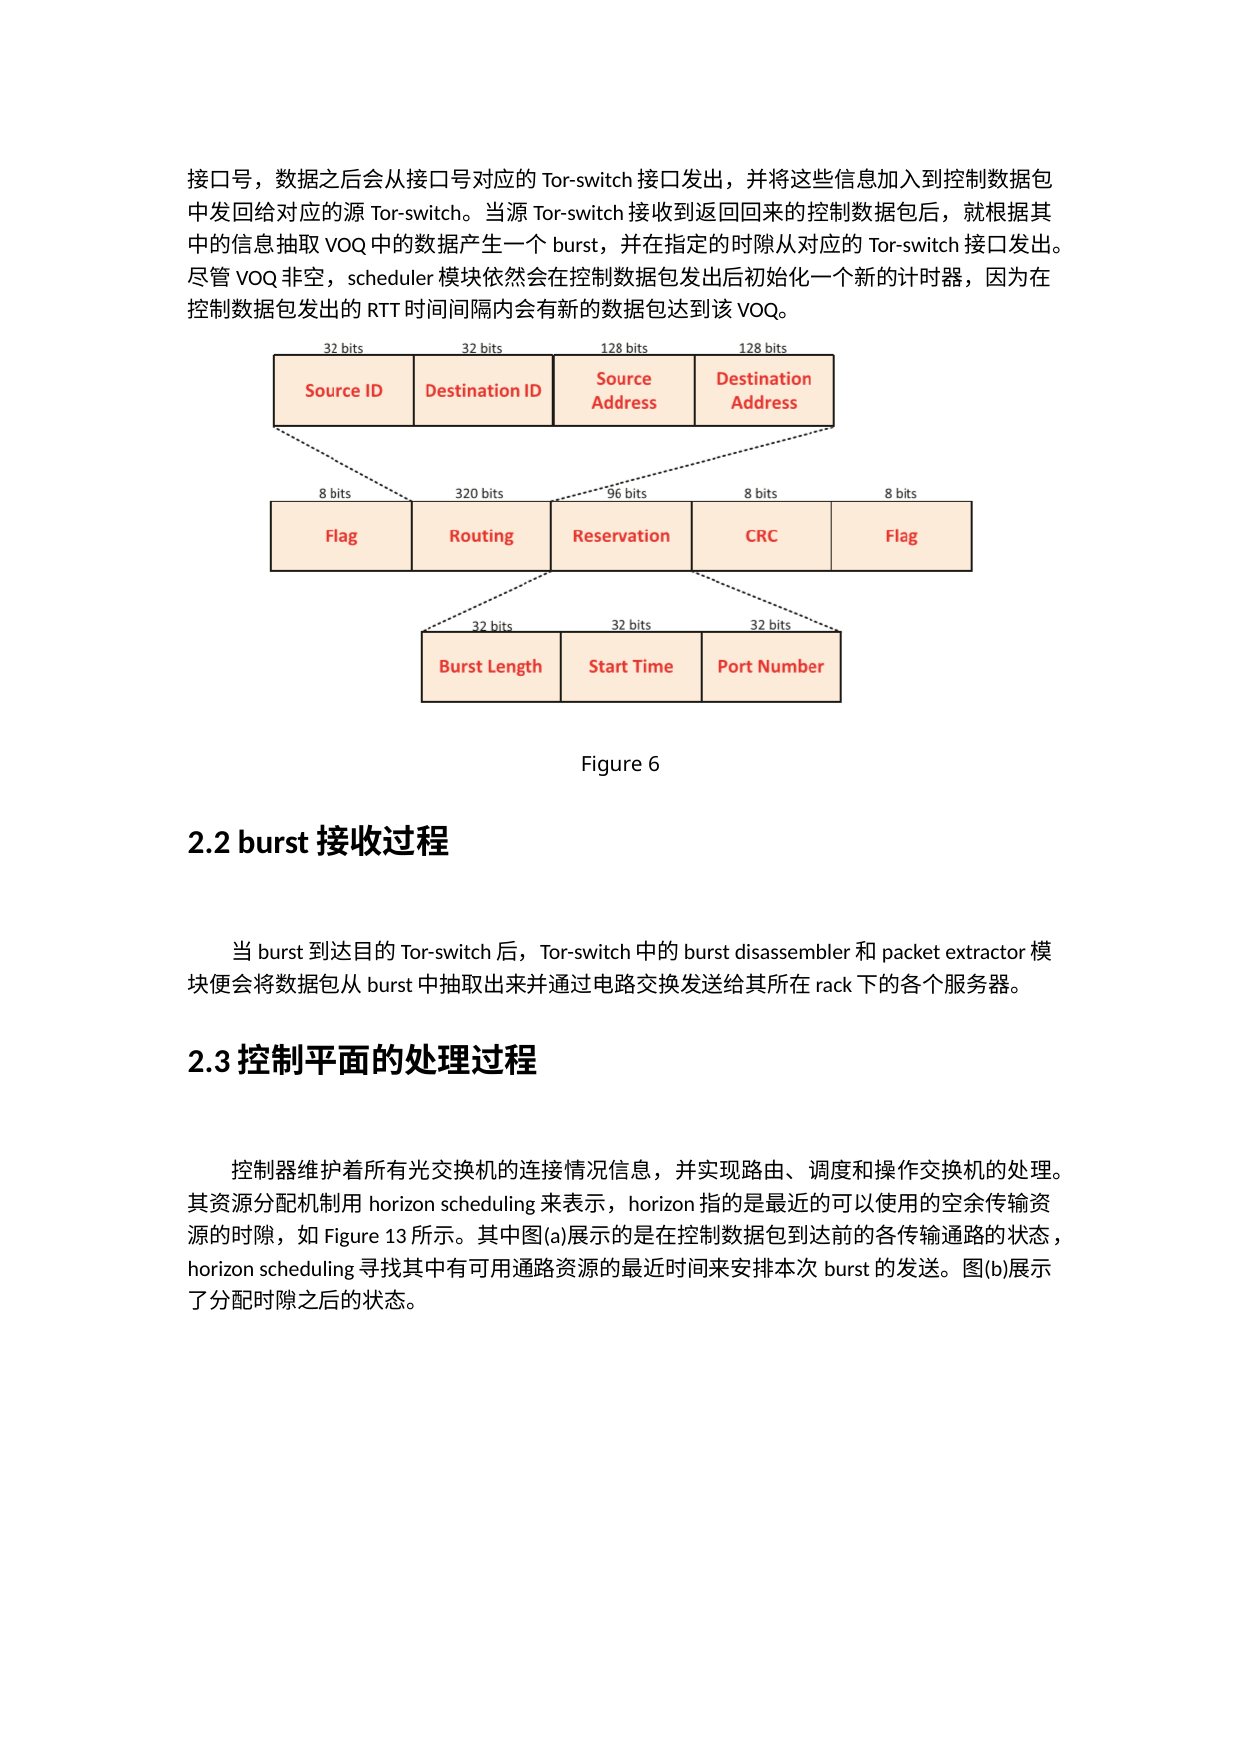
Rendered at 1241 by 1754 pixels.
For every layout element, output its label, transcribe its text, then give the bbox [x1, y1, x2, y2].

subtitle burst接收过程 [187, 807, 1053, 872]
picture [238, 324, 1002, 737]
text 控制器维护着所有光交换机的连接情况信息，并实现路由、调度和操作交换机的处理。其资源分配机制用horizon scheduling来表示，horizon指的是最近的可以使用的空余传输资源的时隙，如Figure 13所示。其中图(a)展示的是在控制数据包到达前的各传输通路的状态，horizon scheduling寻找其中有可用通路资源的最近时间来安排本次burst的发送。图(b)展示了分配时隙之后的状态。 [187, 1153, 1053, 1316]
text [187, 162, 1053, 324]
subtitle 控制平面的处理过程 [187, 1026, 1053, 1091]
text 当burst到达目的Tor-switch后，Tor-switch中的burst disassembler和packet extractor模块便会将数据包从burst中抽取出来并通过电路交换发送给其所在rack下的各个服务器。 [187, 934, 1053, 999]
